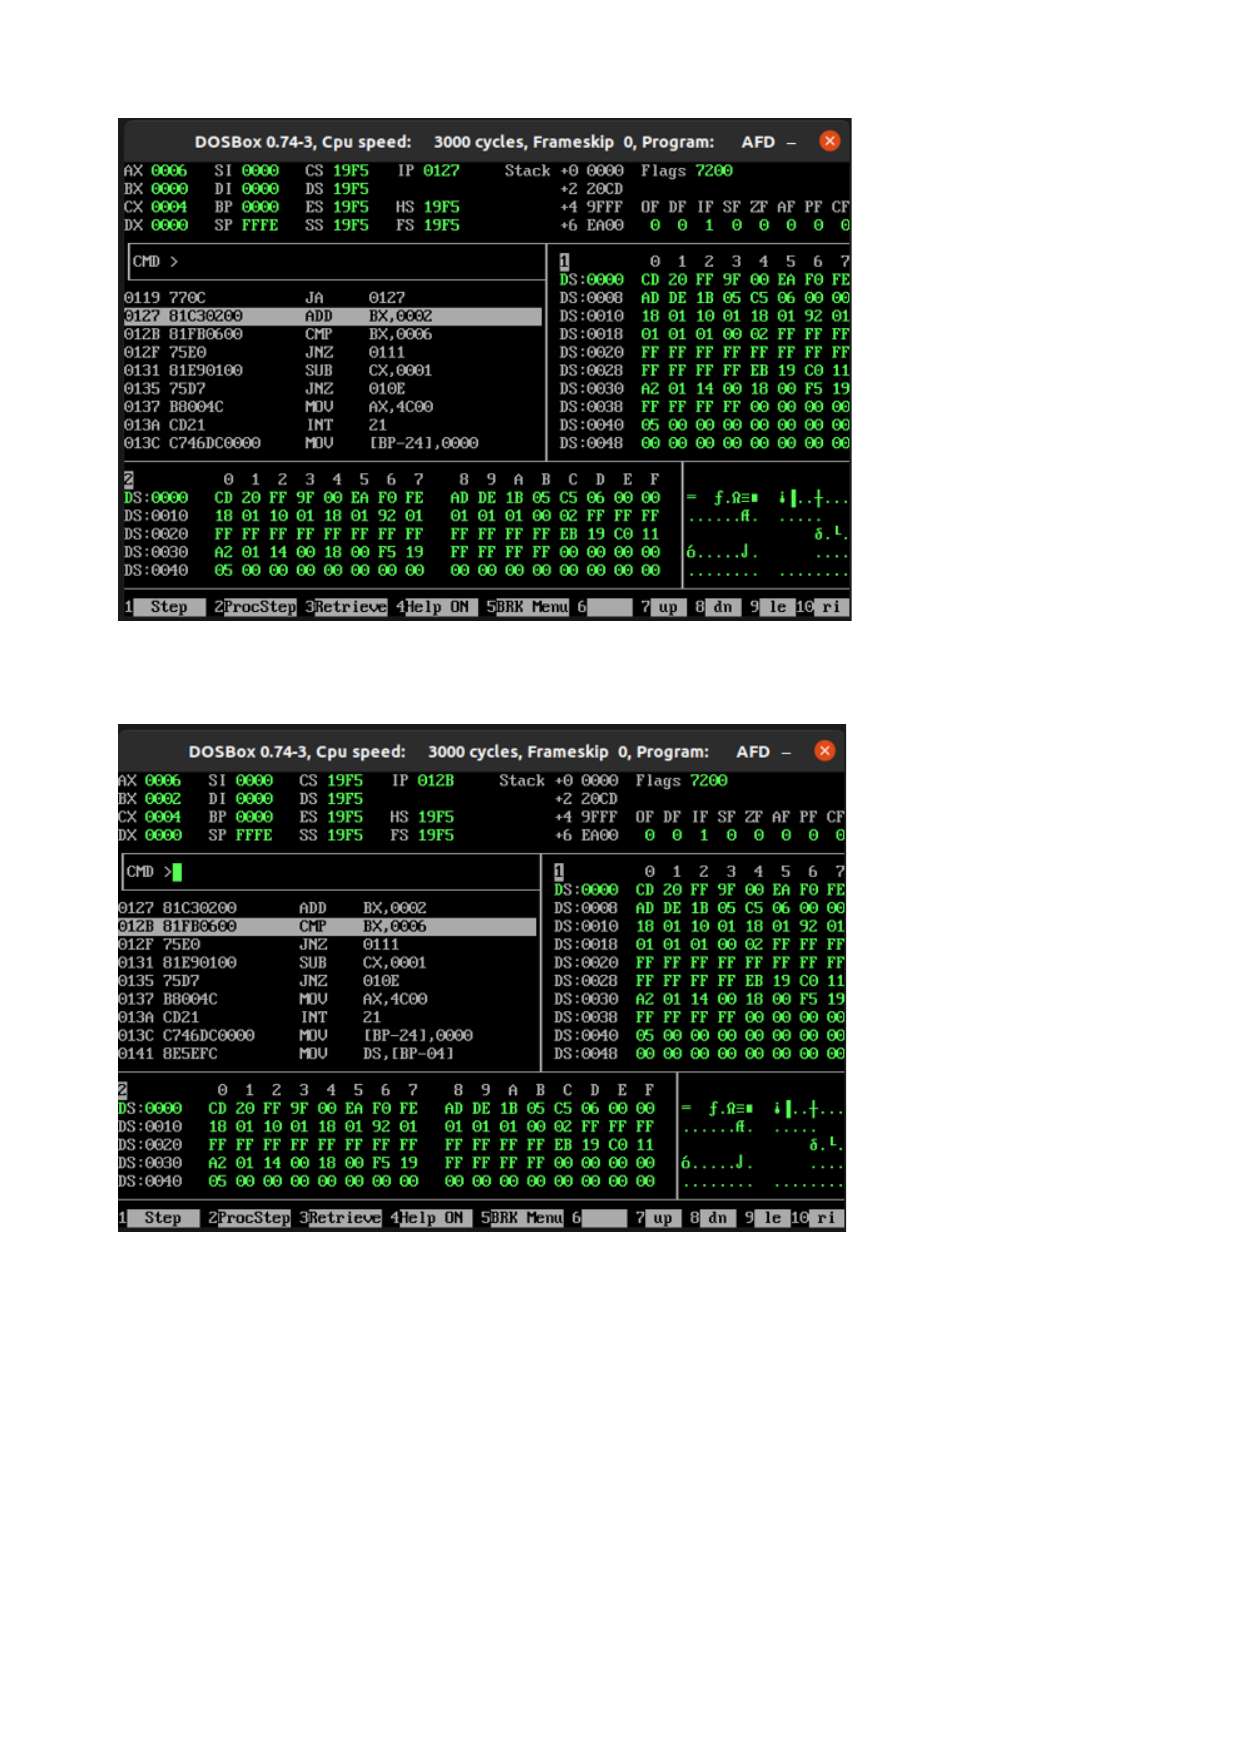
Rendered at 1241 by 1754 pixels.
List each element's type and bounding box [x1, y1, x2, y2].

picture [118, 724, 847, 1232]
picture [118, 118, 852, 621]
